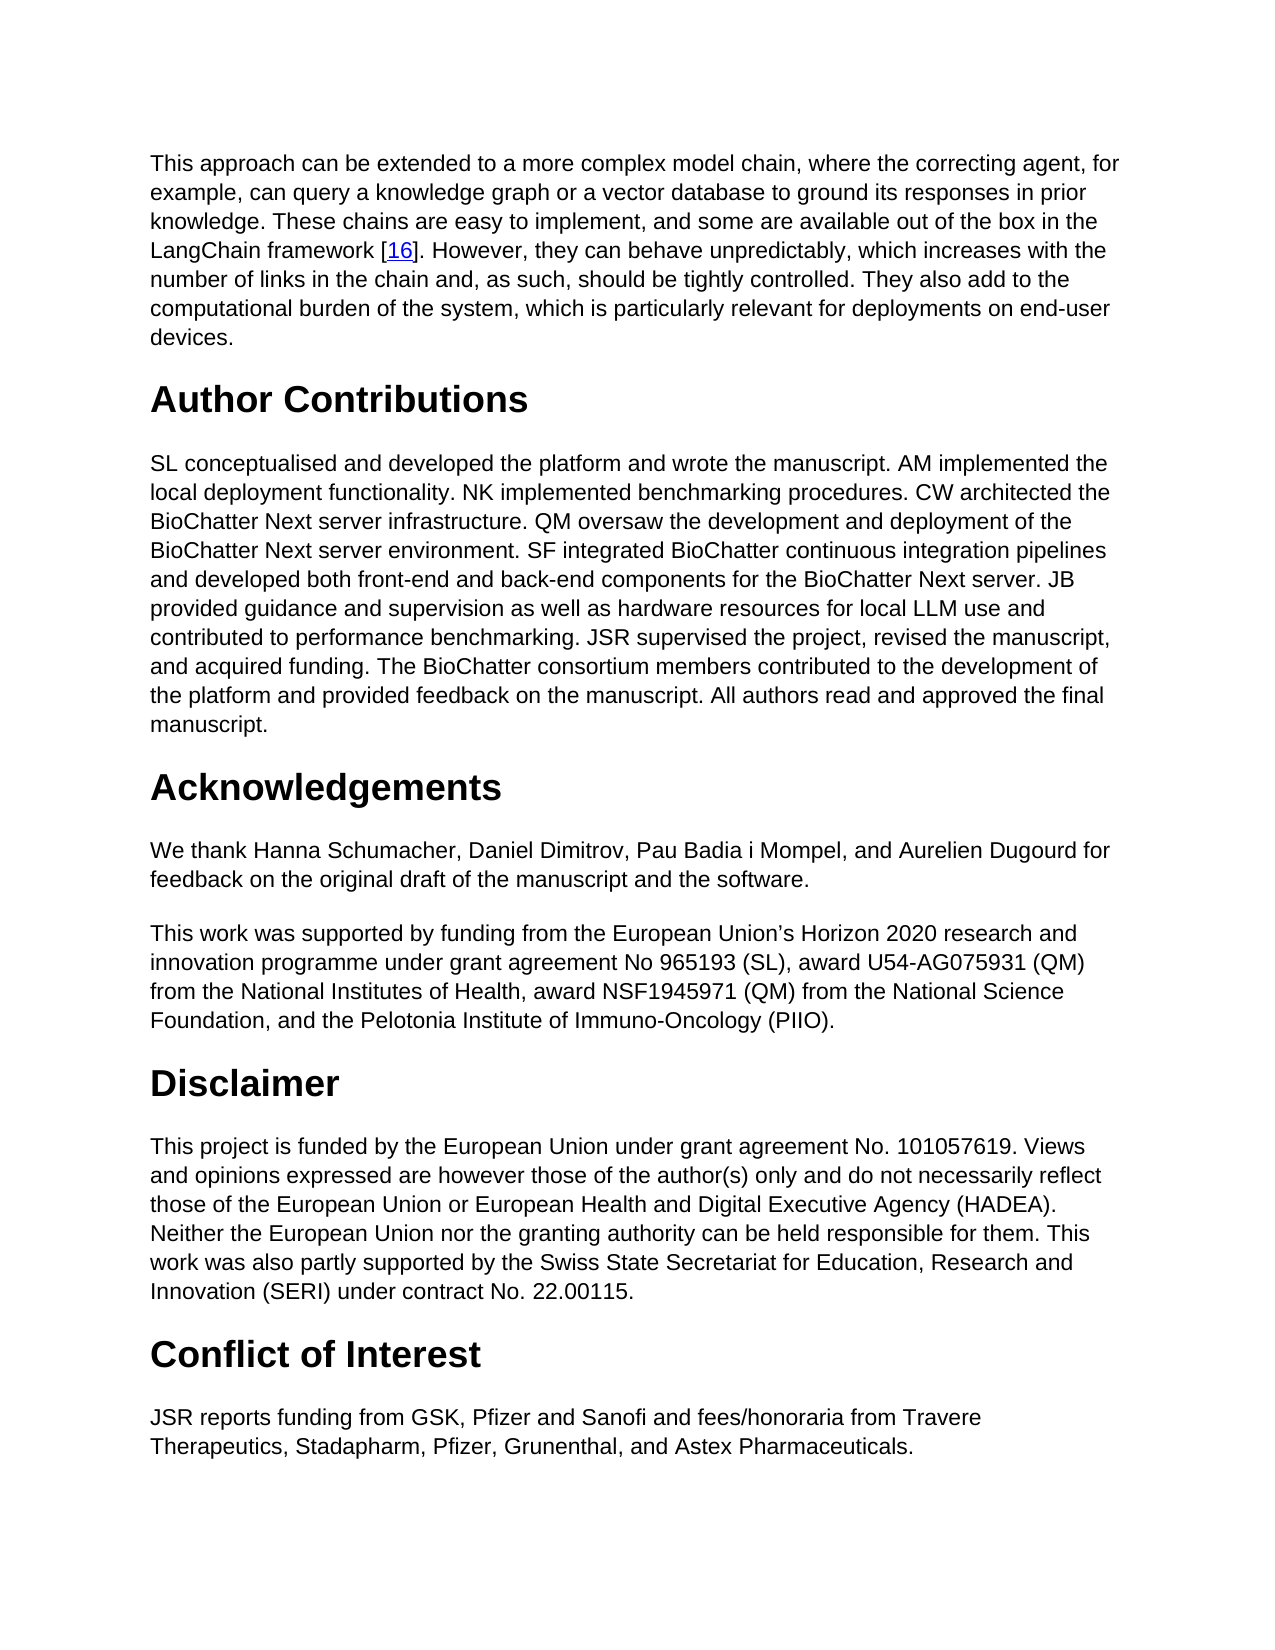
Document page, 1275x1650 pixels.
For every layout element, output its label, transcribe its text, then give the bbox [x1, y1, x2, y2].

subtitle Conflict of Interest [150, 1332, 1125, 1375]
subtitle Acknowledgements [150, 765, 1125, 808]
text SL conceptualised and developed the platform and wrote the manuscript. AM implemented the local deployment functionality. NK implemented benchmarking procedures. CW architected the BioChatter Next server infrastructure. QM oversaw the development and deployment of the BioChatter Next server environment. SF integrated BioChatter continuous integration pipelines and developed both front-end and back-end components for the BioChatter Next server. JB provided guidance and supervision as well as hardware resources for local LLM use and contributed to performance benchmarking. JSR supervised the project, revised the manuscript, and acquired funding. The BioChatter consortium members contributed to the development of the platform and provided feedback on the manuscript. All authors read and approved the final manuscript. [150, 450, 1125, 737]
text This work was supported by funding from the European Union’s Horizon 2020 research and innovation programme under grant agreement No 965193 (SL), award U54-AG075931 (QM) from the National Institutes of Health, award NSF1945971 (QM) from the National Science Foundation, and the Pelotonia Institute of Immuno-Oncology (PIIO). [150, 920, 1125, 1033]
text This project is funded by the European Union under grant agreement No. 101057619. Views and opinions expressed are however those of the author(s) only and do not necessarily reflect those of the European Union or European Health and Digital Executive Agency (HADEA). Neither the European Union nor the granting authority can be held responsible for them. This work was also partly supported by the Swiss State Secretariat for Education, Research and Innovation (SERI) under contract No. 22.00115. [150, 1133, 1125, 1304]
text JSR reports funding from GSK, Pfizer and Sanofi and fees/honoraria from Travere Therapeutics, Stadapharm, Pfizer, Grunenthal, and Astex Pharmaceuticals. [150, 1404, 1125, 1460]
text We thank Hanna Schumacher, Daniel Dimitrov, Pau Badia i Mompel, and Aurelien Dugourd for feedback on the original draft of the manuscript and the software. [150, 837, 1125, 892]
text This approach can be extended to a more complex model chain, where the correcting agent, for example, can query a knowledge graph or a vector database to ground its responses in prior knowledge. These chains are easy to implement, and some are available out of the box in the LangChain framework [16]. However, they can behave unpredictably, which increases with the number of links in the chain and, as such, should be tightly controlled. They also add to the computational burden of the system, which is particularly relevant for deployments on end-user devices. [150, 150, 1125, 350]
subtitle Author Contributions [150, 378, 1125, 421]
subtitle Disclaimer [150, 1061, 1125, 1104]
